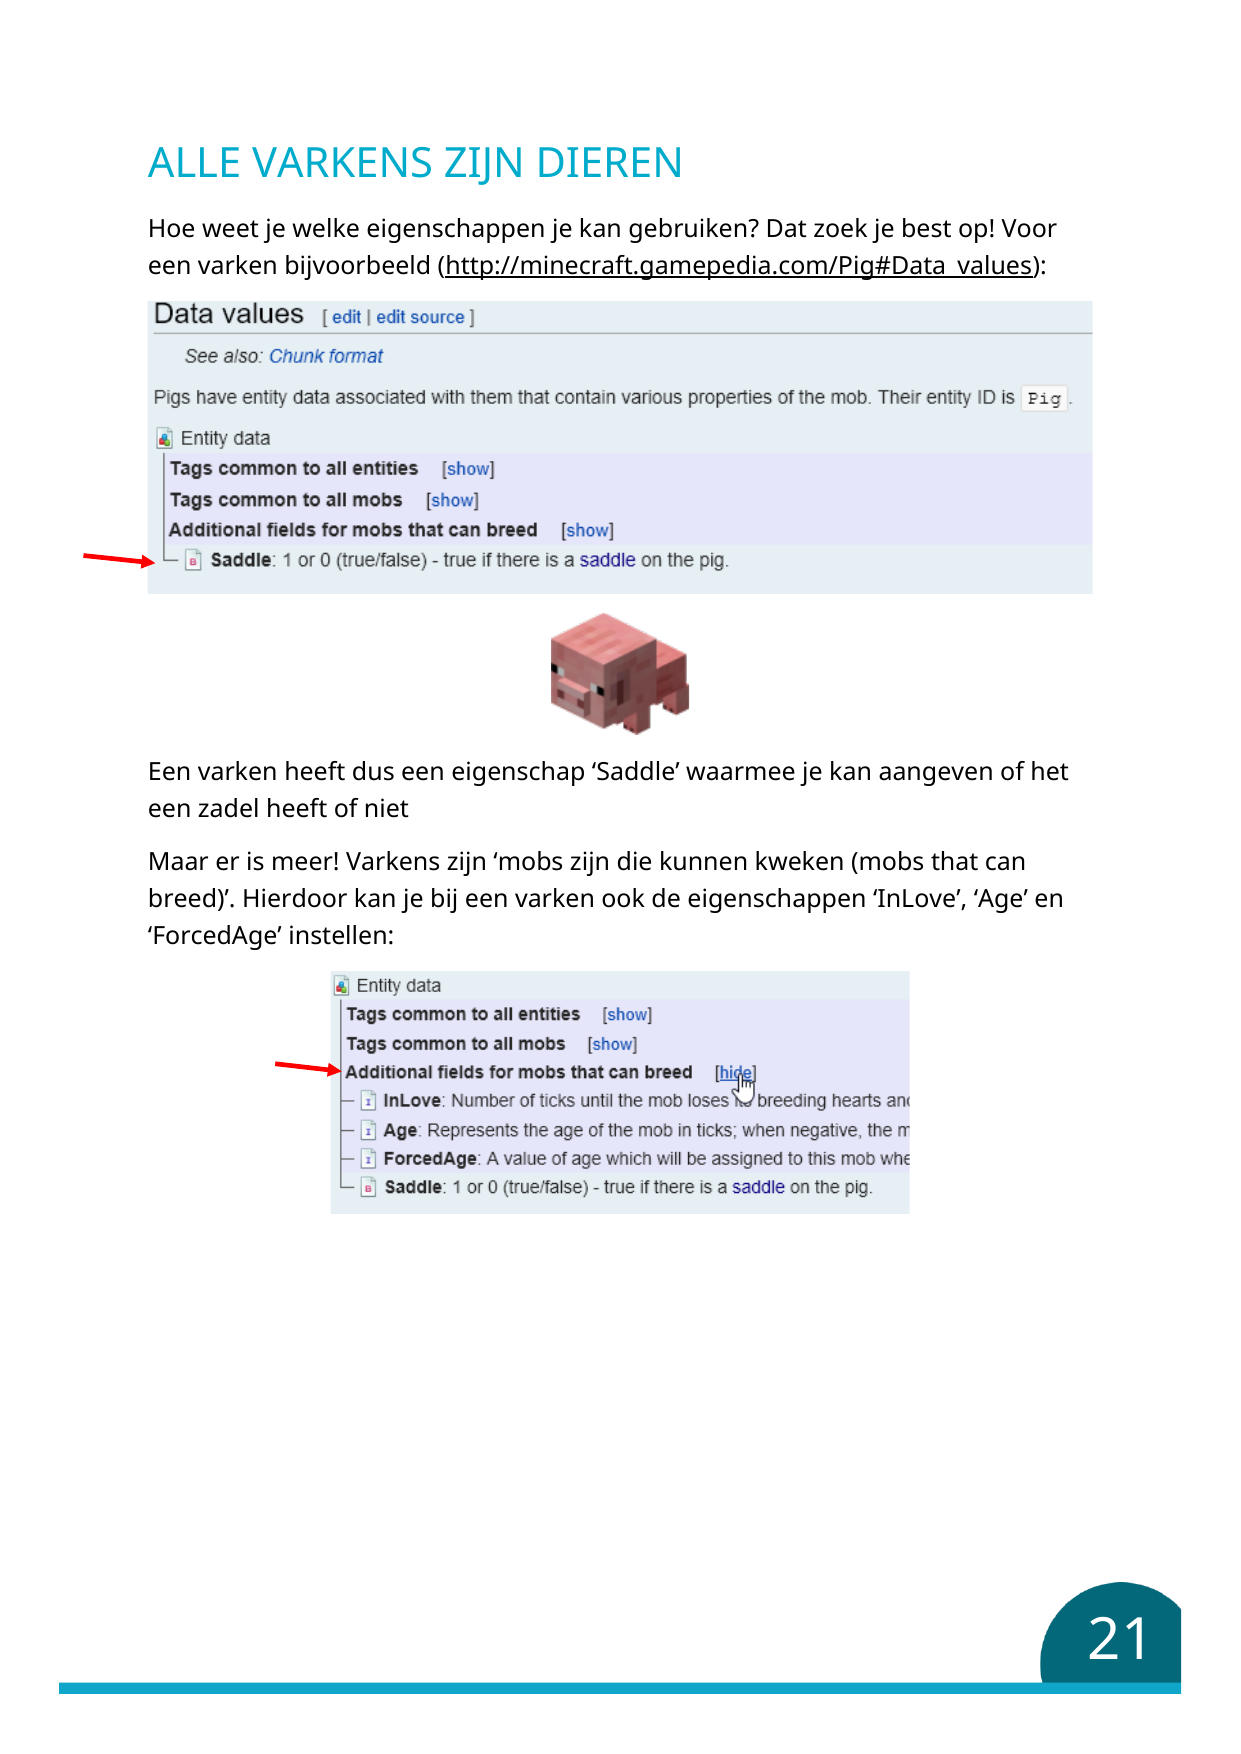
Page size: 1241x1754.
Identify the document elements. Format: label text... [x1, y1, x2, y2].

picture [330, 971, 910, 1214]
picture [147, 301, 1093, 594]
text Een varken heeft dus een eigenschap ‘Saddle’ waarmee je kan aangeven of het een zadel heeft of niet [148, 754, 1093, 825]
text Maar er is meer! Varkens zijn ‘mobs zijn die kunnen kweken (mobs that can breed)’. Hierdoor kan je bij een varken ook de eigenschappen ‘InLove’, ‘Age’ en ‘ForcedAge’ instellen: [148, 844, 1093, 952]
picture [551, 613, 690, 735]
subtitle Alle varkens zijn dieren [148, 133, 1093, 190]
text Hoe weet je welke eigenschappen je kan gebruiken? Dat zoek je best op! Voor een varken bijvoorbeeld (http://minecraft.gamepedia.com/Pig#Data_values): [148, 211, 1093, 282]
picture [59, 1582, 1182, 1682]
